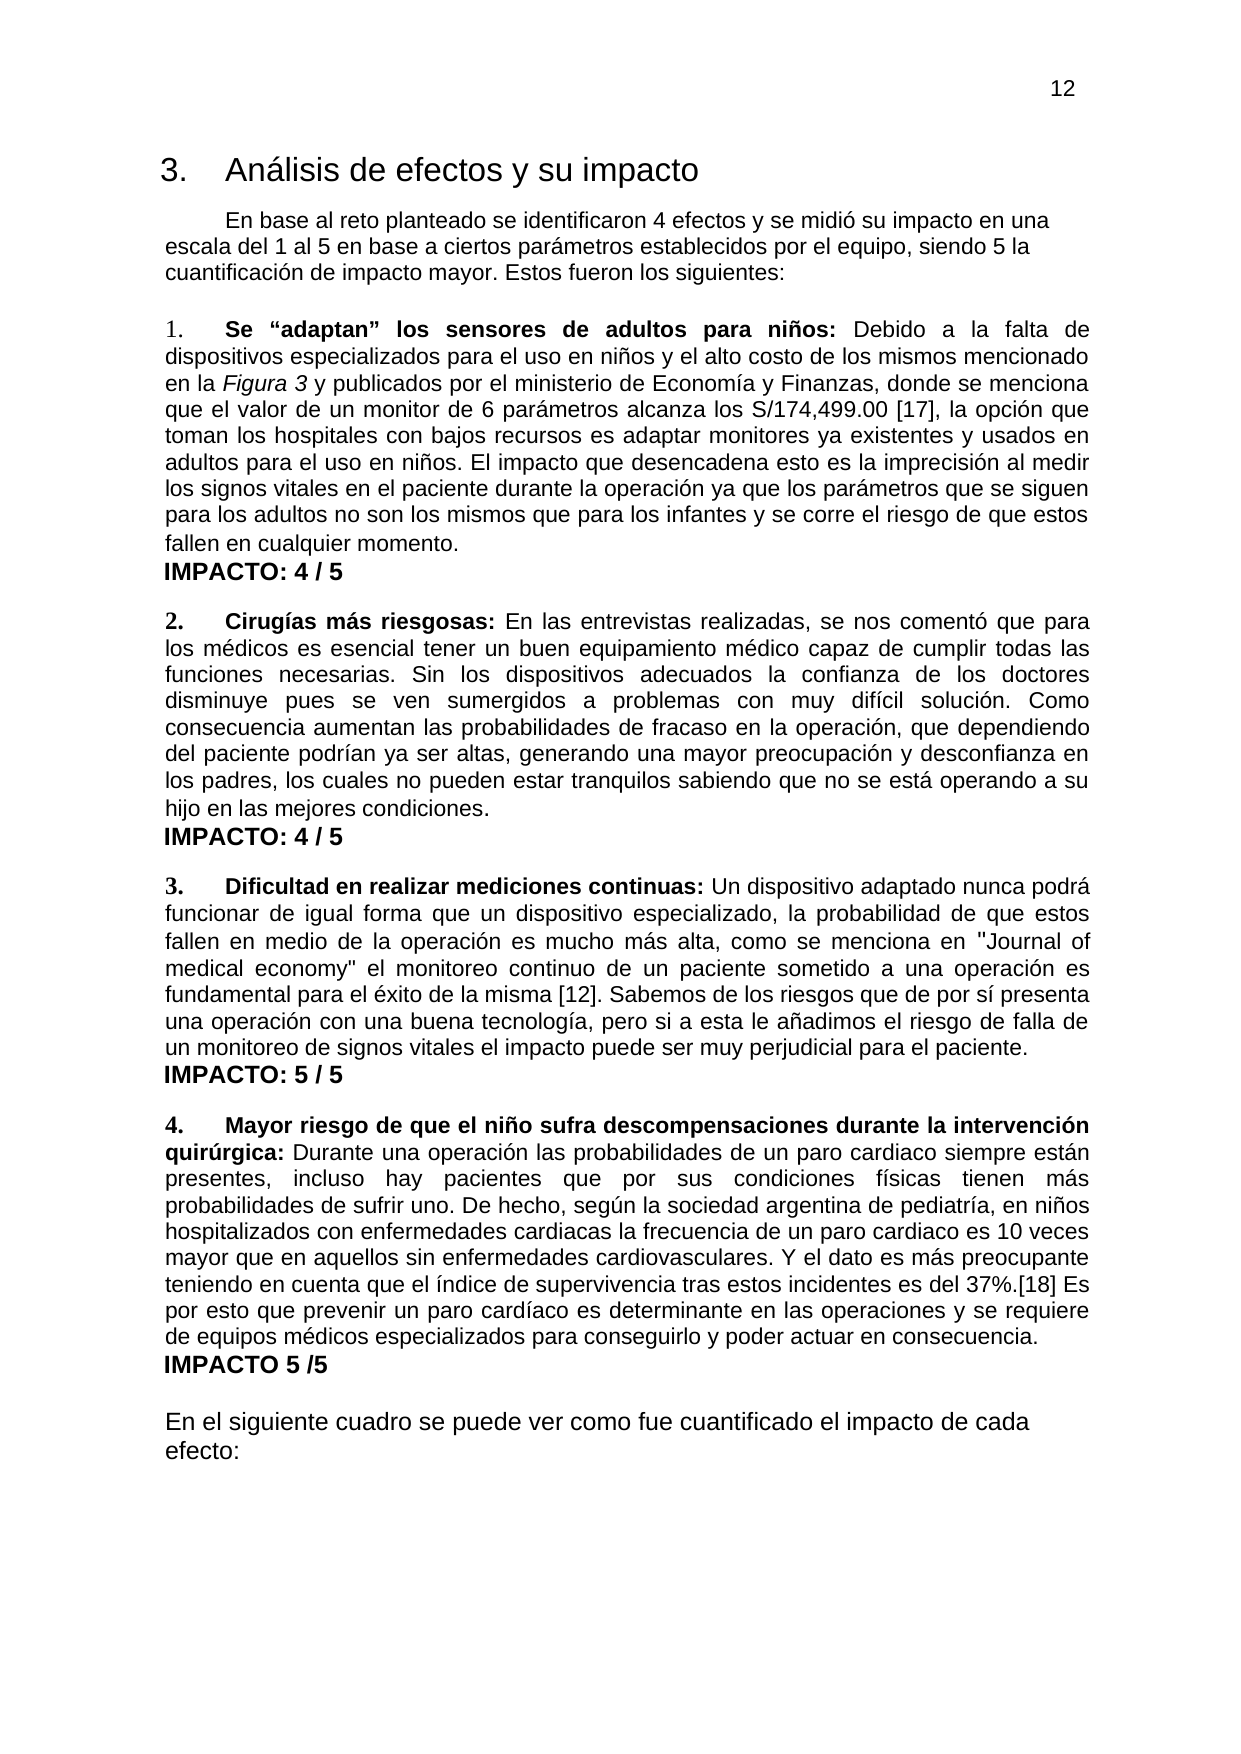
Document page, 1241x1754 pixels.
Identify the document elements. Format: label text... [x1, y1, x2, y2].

list Se “adaptan” los sensores de adultos para niños: Debido a la falta de dispositivos especializados para el uso en niños y el alto costo de los mismos mencionado en la Figura 3 y publicados por el ministerio de Economía y Finanzas, donde se menciona que el valor de un monitor de 6 parámetros alcanza los S/174,499.00 [17], la opción que toman los hospitales con bajos recursos es adaptar monitores ya existentes y usados en adultos para el uso en niños. El impacto que desencadena esto es la imprecisión al medir los signos vitales en el paciente durante la operación ya que los parámetros que se siguen para los adultos no son los mismos que para los infantes y se corre el riesgo de que estos fallen en cualquier momento. [165, 314, 1090, 556]
list Mayor riesgo de que el niño sufra descompensaciones durante la intervención quirúrgica: Durante una operación las probabilidades de un paro cardiaco siempre están presentes, incluso hay pacientes que por sus condiciones físicas tienen más probabilidades de sufrir uno. De hecho, según la sociedad argentina de pediatría, en niños hospitalizados con enfermedades cardiacas la frecuencia de un paro cardiaco es 10 veces mayor que en aquellos sin enfermedades cardiovasculares. Y el dato es más preocupante teniendo en cuenta que el índice de supervivencia tras estos incidentes es del 37%.[18] Es por esto que prevenir un paro cardíaco es determinante en las operaciones y se requiere de equipos médicos especializados para conseguirlo y poder actuar en consecuencia. [165, 1110, 1090, 1350]
text IMPACTO: 4 / 5 [150, 822, 1090, 850]
subtitle Análisis de efectos y su impacto [187, 150, 1090, 188]
text IMPACTO 5 /5 [150, 1350, 1090, 1378]
text IMPACTO: 5 / 5 [150, 1061, 1090, 1089]
text IMPACTO: 4 / 5 [150, 556, 1090, 585]
list Cirugías más riesgosas: En las entrevistas realizadas, se nos comentó que para los médicos es esencial tener un buen equipamiento médico capaz de cumplir todas las funciones necesarias. Sin los dispositivos adecuados la confianza de los doctores disminuye pues se ven sumergidos a problemas con muy difícil solución. Como consecuencia aumentan las probabilidades de fracaso en la operación, que dependiendo del paciente podrían ya ser altas, generando una mayor preocupación y desconfianza en los padres, los cuales no pueden estar tranquilos sabiendo que no se está operando a su hijo en las mejores condiciones. [165, 606, 1090, 822]
text En base al reto planteado se identificaron 4 efectos y se midió su impacto en una escala del 1 al 5 en base a ciertos parámetros establecidos por el equipo, siendo 5 la cuantificación de impacto mayor. Estos fueron los siguientes: [165, 207, 1090, 286]
list Dificultad en realizar mediciones continuas: Un dispositivo adaptado nunca podrá funcionar de igual forma que un dispositivo especializado, la probabilidad de que estos fallen en medio de la operación es mucho más alta, como se menciona en "Journal of medical economy" el monitoreo continuo de un paciente sometido a una operación es fundamental para el éxito de la misma [12]. Sabemos de los riesgos que de por sí presenta una operación con una buena tecnología, pero si a esta le añadimos el riesgo de falla de un monitoreo de signos vitales el impacto puede ser muy perjudicial para el paciente. [165, 871, 1090, 1061]
text En el siguiente cuadro se puede ver como fue cuantificado el impacto de cada efecto: [165, 1407, 1090, 1465]
